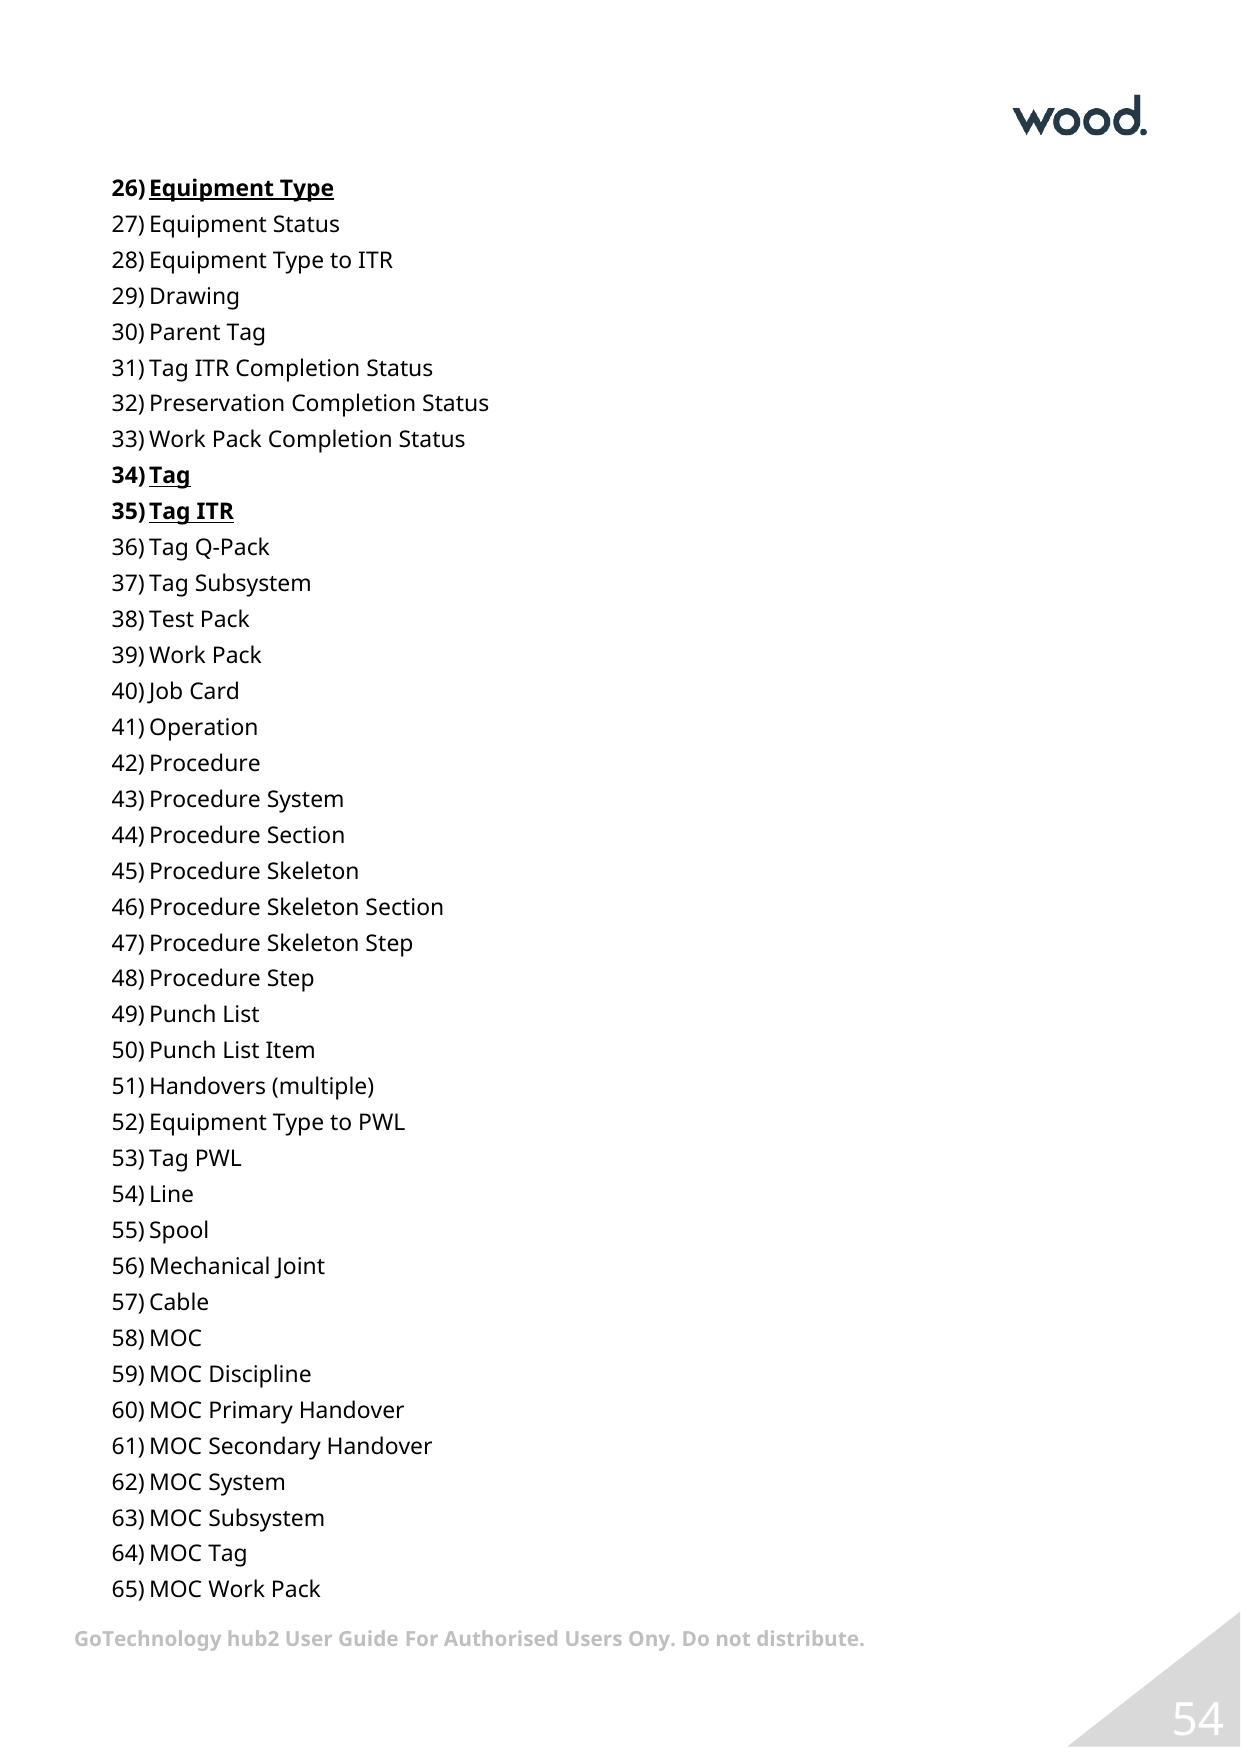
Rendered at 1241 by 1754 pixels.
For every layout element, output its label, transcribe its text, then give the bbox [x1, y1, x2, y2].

list Punch List [111, 998, 1167, 1029]
list Punch List Item [111, 1034, 1167, 1066]
list MOC System [111, 1466, 1167, 1497]
list MOC Discipline [111, 1358, 1167, 1389]
list Test Pack [111, 603, 1167, 634]
list Tag Subsystem [111, 567, 1167, 598]
list Handovers (multiple) [111, 1070, 1167, 1101]
list Drawing [111, 279, 1167, 311]
list Tag [111, 459, 1167, 491]
list MOC Subsystem [111, 1501, 1167, 1533]
list Mechanical Joint [111, 1250, 1167, 1281]
list Procedure Skeleton [111, 854, 1167, 886]
list Line [111, 1178, 1167, 1209]
list Work Pack Completion Status [111, 423, 1167, 454]
list Procedure Skeleton Step [111, 926, 1167, 958]
list MOC Tag [111, 1537, 1167, 1569]
list Job Card [111, 675, 1167, 706]
list Equipment Type to ITR [111, 244, 1167, 275]
list Parent Tag [111, 316, 1167, 347]
list Operation [111, 711, 1167, 742]
list Preservation Completion Status [111, 387, 1167, 419]
list Tag ITR [111, 495, 1167, 526]
list MOC Work Pack [111, 1573, 1167, 1604]
list Work Pack [111, 639, 1167, 670]
list Procedure Section [111, 819, 1167, 850]
list Equipment Status [111, 208, 1167, 239]
list Cable [111, 1286, 1167, 1317]
list Equipment Type to PWL [111, 1106, 1167, 1137]
list Equipment Type [111, 172, 1167, 203]
list MOC [111, 1322, 1167, 1353]
list Tag ITR Completion Status [111, 351, 1167, 383]
list MOC Primary Handover [111, 1394, 1167, 1425]
list Procedure Step [111, 962, 1167, 994]
list Tag PWL [111, 1142, 1167, 1173]
list Procedure Skeleton Section [111, 891, 1167, 922]
picture [991, 73, 1167, 156]
list MOC Secondary Handover [111, 1429, 1167, 1461]
list Spool [111, 1214, 1167, 1245]
list Procedure [111, 747, 1167, 778]
list Tag Q-Pack [111, 531, 1167, 562]
list Procedure System [111, 783, 1167, 814]
